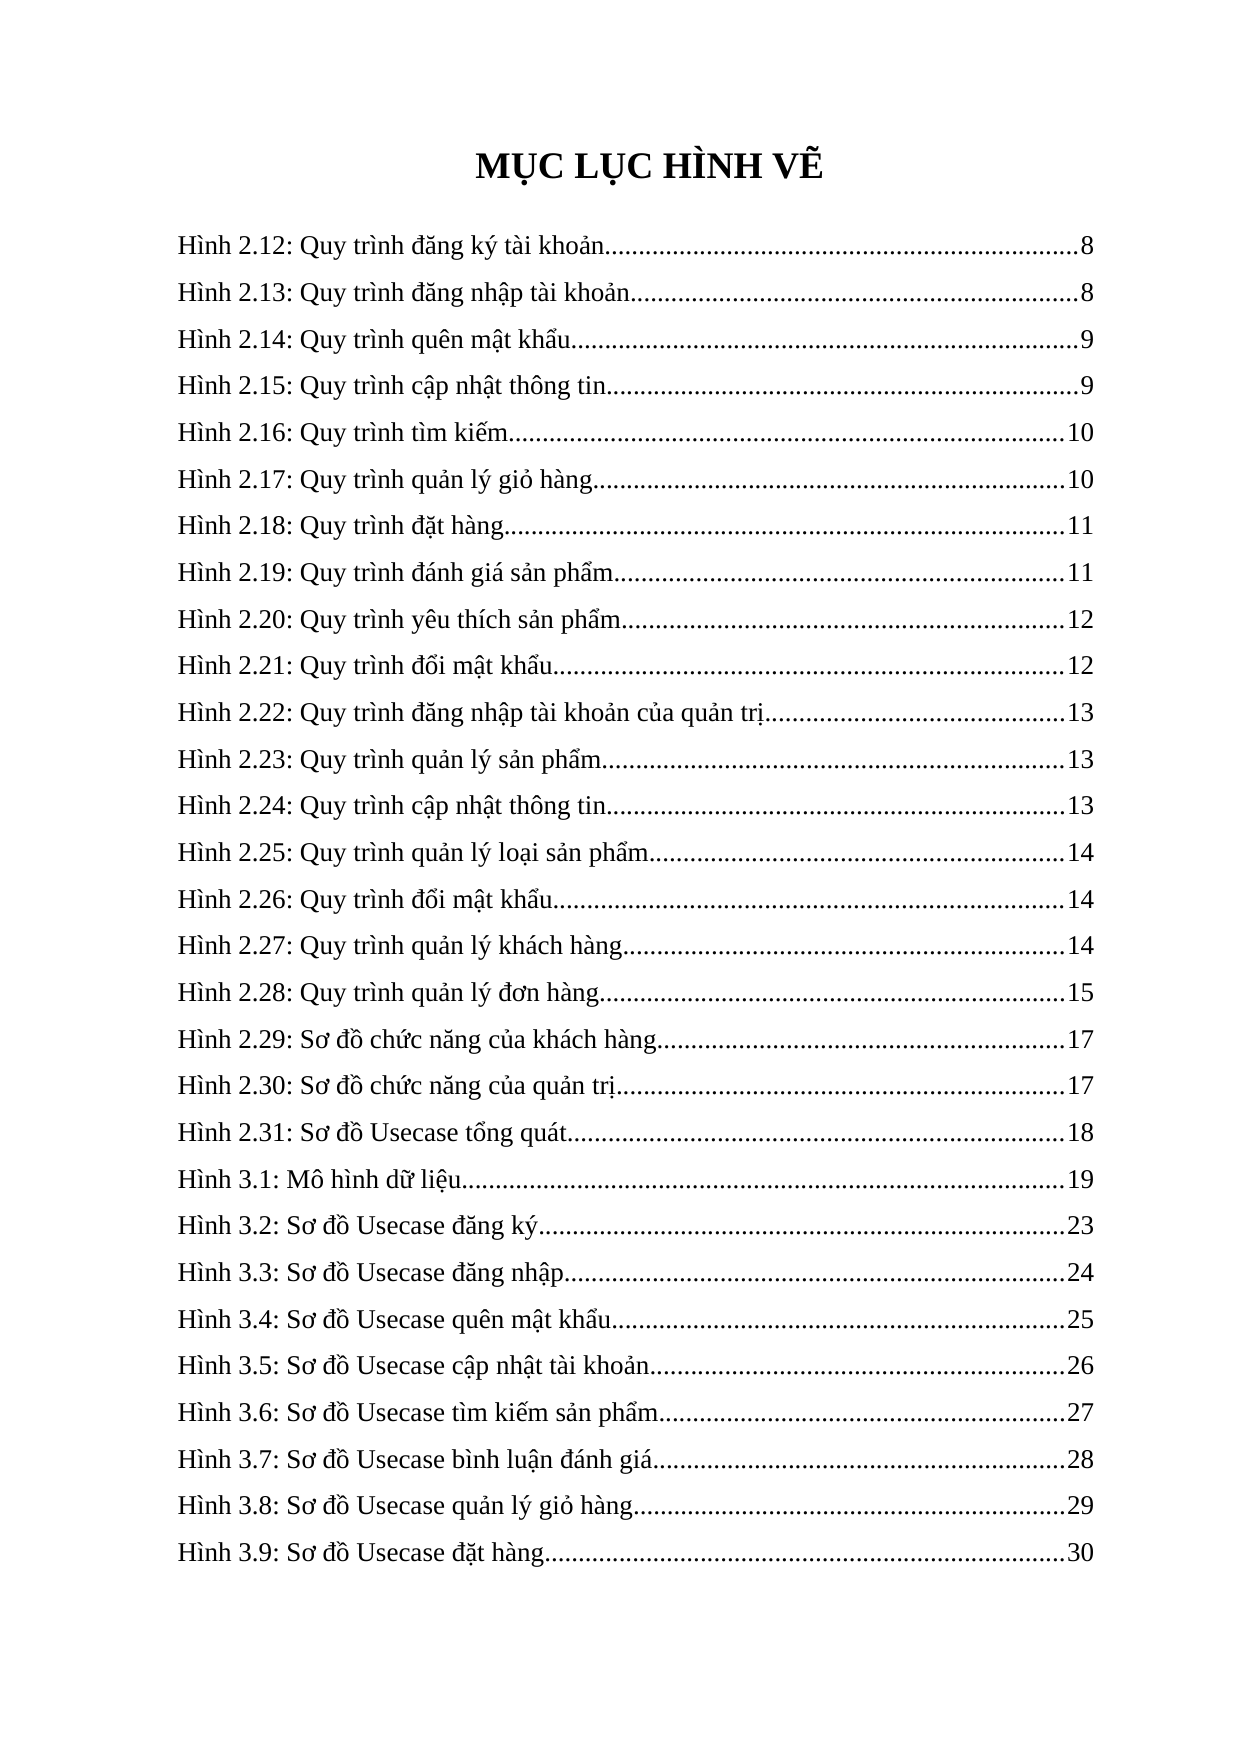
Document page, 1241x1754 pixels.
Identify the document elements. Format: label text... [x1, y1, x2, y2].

list Hình 2.26: Quy trình đổi mật khẩu 14 [177, 883, 1122, 914]
list Hình 3.6: Sơ đồ Usecase tìm kiếm sản phẩm 27 [177, 1396, 1122, 1427]
list Hình 2.29: Sơ đồ chức năng của khách hàng 17 [177, 1023, 1122, 1054]
list Hình 2.19: Quy trình đánh giá sản phẩm 11 [177, 556, 1122, 587]
list Hình 2.28: Quy trình quản lý đơn hàng 15 [177, 976, 1122, 1007]
list Hình 3.3: Sơ đồ Usecase đăng nhập 24 [177, 1256, 1122, 1287]
list Hình 2.20: Quy trình yêu thích sản phẩm 12 [177, 603, 1122, 634]
text Hình 2.14: Quy trình quên mật khẩu 9 [177, 323, 1122, 354]
list Hình 2.25: Quy trình quản lý loại sản phẩm 14 [177, 836, 1122, 867]
list Hình 2.17: Quy trình quản lý giỏ hàng 10 [177, 463, 1122, 494]
text Hình 2.16: Quy trình tìm kiếm 10 [177, 416, 1122, 447]
list Hình 3.8: Sơ đồ Usecase quản lý giỏ hàng 29 [177, 1489, 1122, 1521]
list Hình 2.24: Quy trình cập nhật thông tin 13 [177, 789, 1122, 821]
list Hình 2.23: Quy trình quản lý sản phẩm 13 [177, 743, 1122, 774]
list Hình 3.1: Mô hình dữ liệu 19 [177, 1163, 1122, 1194]
subtitle MỤC LỤC HÌNH VẼ [177, 143, 1122, 186]
list Hình 2.12: Quy trình đăng ký tài khoản 8 [177, 229, 1122, 261]
list Hình 2.15: Quy trình cập nhật thông tin 9 [177, 369, 1122, 401]
list Hình 3.5: Sơ đồ Usecase cập nhật tài khoản 26 [177, 1349, 1122, 1381]
list Hình 2.27: Quy trình quản lý khách hàng 14 [177, 929, 1122, 961]
list Hình 3.2: Sơ đồ Usecase đăng ký 23 [177, 1209, 1122, 1241]
list Hình 2.30: Sơ đồ chức năng của quản trị 17 [177, 1069, 1122, 1101]
list Hình 3.9: Sơ đồ Usecase đặt hàng 30 [177, 1536, 1122, 1567]
list Hình 2.31: Sơ đồ Usecase tổng quát 18 [177, 1116, 1122, 1147]
list Hình 2.22: Quy trình đăng nhập tài khoản của quản trị 13 [177, 696, 1122, 727]
list Hình 2.13: Quy trình đăng nhập tài khoản 8 [177, 276, 1122, 307]
list Hình 2.21: Quy trình đổi mật khẩu 12 [177, 649, 1122, 681]
list Hình 3.4: Sơ đồ Usecase quên mật khẩu 25 [177, 1303, 1122, 1334]
list Hình 3.7: Sơ đồ Usecase bình luận đánh giá 28 [177, 1443, 1122, 1474]
list Hình 2.18: Quy trình đặt hàng 11 [177, 509, 1122, 541]
